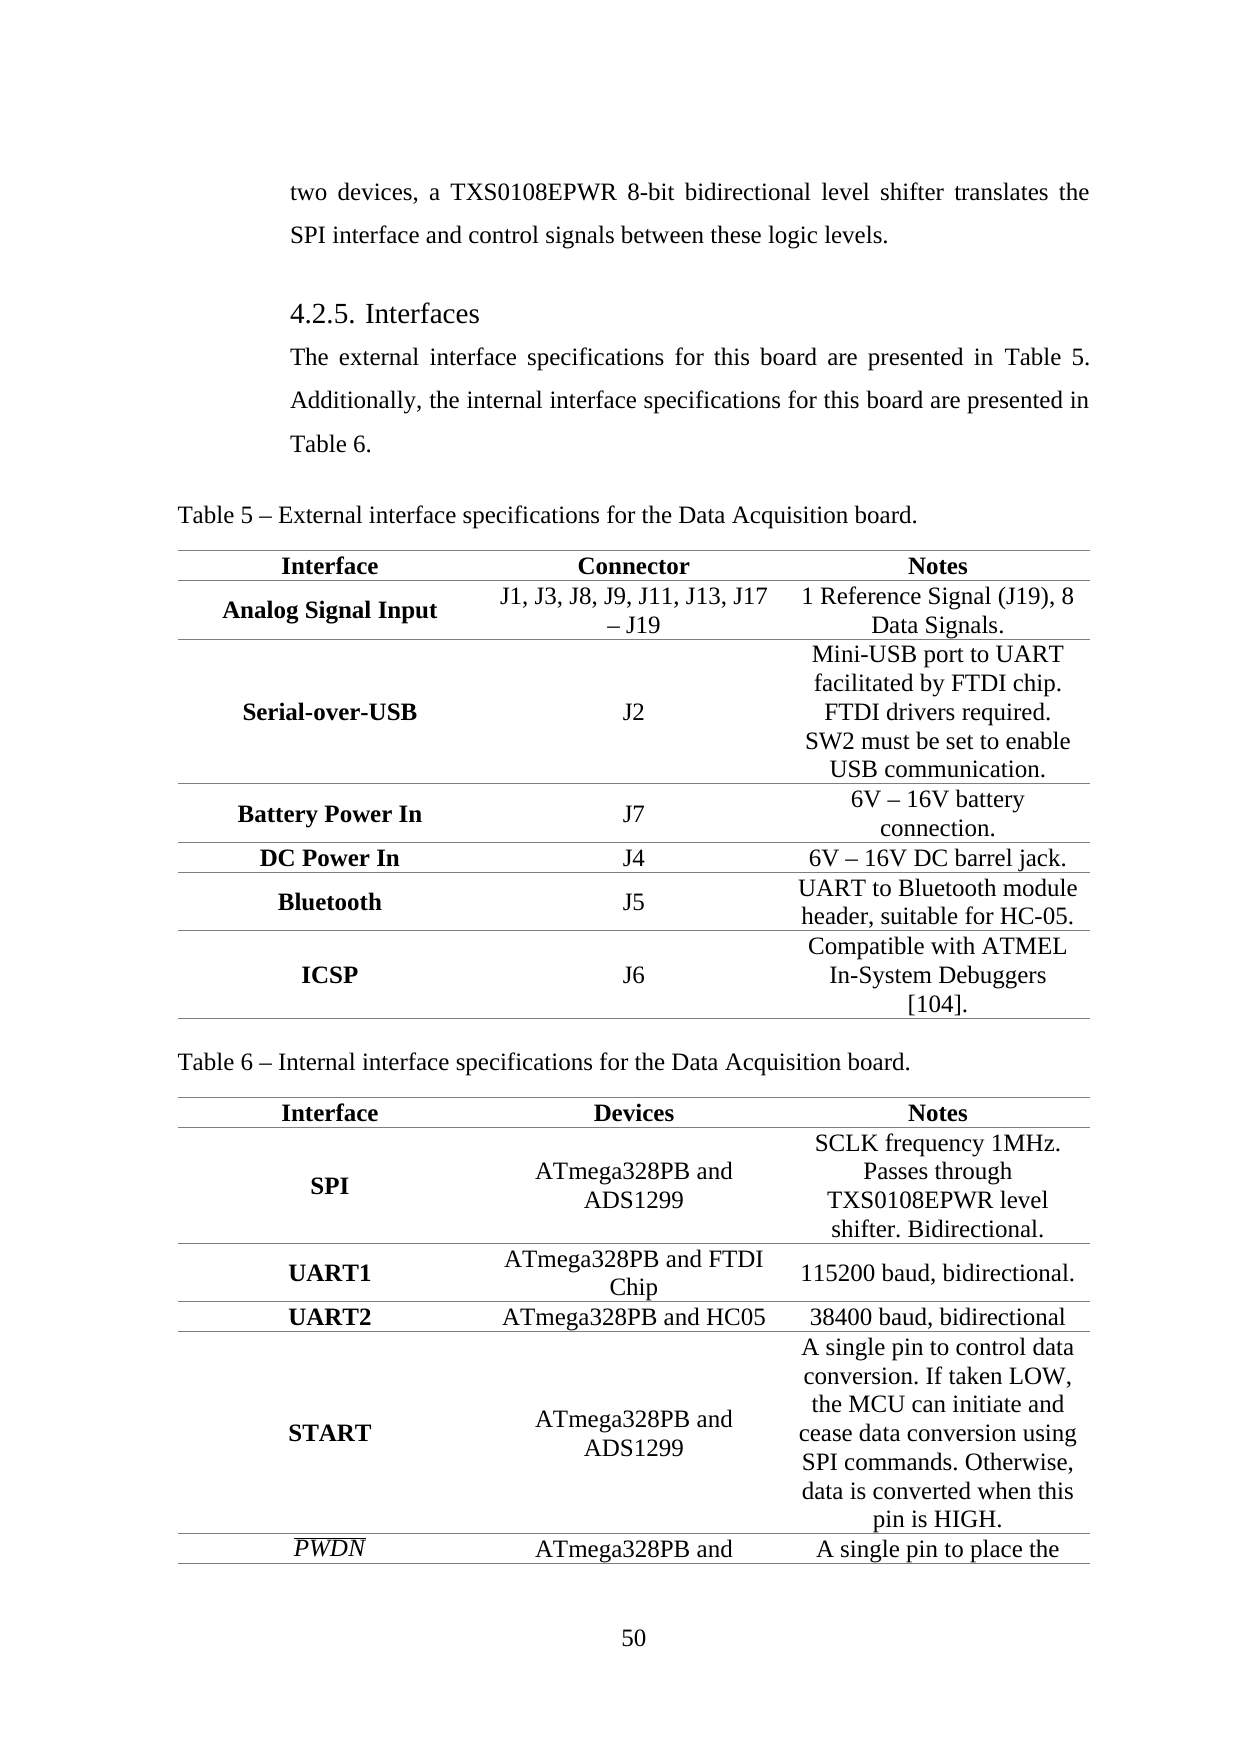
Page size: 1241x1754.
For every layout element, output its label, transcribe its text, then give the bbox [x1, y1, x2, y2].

table_cell Compatible with ATMEL In-System Debuggers [104]. [786, 931, 1090, 1017]
table_cell [178, 1534, 482, 1563]
table_cell J1, J3, J8, J9, J11, J13, J17 – J19 [482, 581, 786, 638]
table_cell DC Power In [178, 843, 482, 872]
table_cell 6V – 16V DC barrel jack. [786, 843, 1090, 872]
table_header Interface [178, 551, 482, 580]
table_cell 6V – 16V battery connection. [786, 784, 1090, 842]
table_cell ATmega328PB and ADS1299 [482, 1332, 786, 1533]
table_cell J4 [482, 843, 786, 872]
table_cell J7 [482, 784, 786, 842]
table_cell SCLK frequency 1MHz. Passes through TXS0108EPWR level shifter. Bidirectional. [786, 1128, 1090, 1243]
table_cell Bluetooth [178, 873, 482, 930]
table_header Connector [482, 551, 786, 580]
table_cell J2 [482, 640, 786, 783]
text The external interface specifications for this board are presented in Table 4. Additionally, the internal interface specifications for this board are presented in Table 5. [290, 342, 1090, 457]
table_cell 38400 baud, bidirectional [786, 1302, 1090, 1331]
subtitle Interfaces [290, 296, 1090, 330]
table_cell START [178, 1332, 482, 1533]
table_cell J5 [482, 873, 786, 930]
table_header Notes [786, 1098, 1090, 1127]
table_header Devices [482, 1098, 786, 1127]
table_cell ATmega328PB and HC05 [482, 1302, 786, 1331]
table_cell ATmega328PB and ADS1299 [482, 1534, 786, 1563]
table_cell Battery Power In [178, 784, 482, 842]
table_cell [786, 1534, 1090, 1563]
table_cell Analog Signal Input [178, 581, 482, 638]
table_cell 115200 baud, bidirectional. [786, 1244, 1090, 1301]
table_cell ATmega328PB and ADS1299 [482, 1128, 786, 1243]
table_cell SPI [178, 1128, 482, 1243]
table_cell ICSP [178, 931, 482, 1017]
table_cell UART1 [178, 1244, 482, 1301]
table_header Notes [786, 551, 1090, 580]
table_cell Serial-over-USB [178, 640, 482, 783]
table_cell UART to Bluetooth module header, suitable for HC-05. [786, 873, 1090, 930]
table_cell 1 Reference Signal (J19), 8 Data Signals. [786, 581, 1090, 638]
table_cell ATmega328PB and FTDI Chip [482, 1244, 786, 1301]
table_header Interface [178, 1098, 482, 1127]
table_cell UART2 [178, 1302, 482, 1331]
table_cell Mini-USB port to UART facilitated by FTDI chip. FTDI drivers required. SW2 must be set to enable USB communication. [786, 640, 1090, 783]
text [290, 177, 1090, 249]
table_cell A single pin to control data conversion. If taken LOW, the MCU can initiate and cease data conversion using SPI commands. Otherwise, data is converted when this pin is HIGH. [786, 1332, 1090, 1533]
table_cell J6 [482, 931, 786, 1017]
